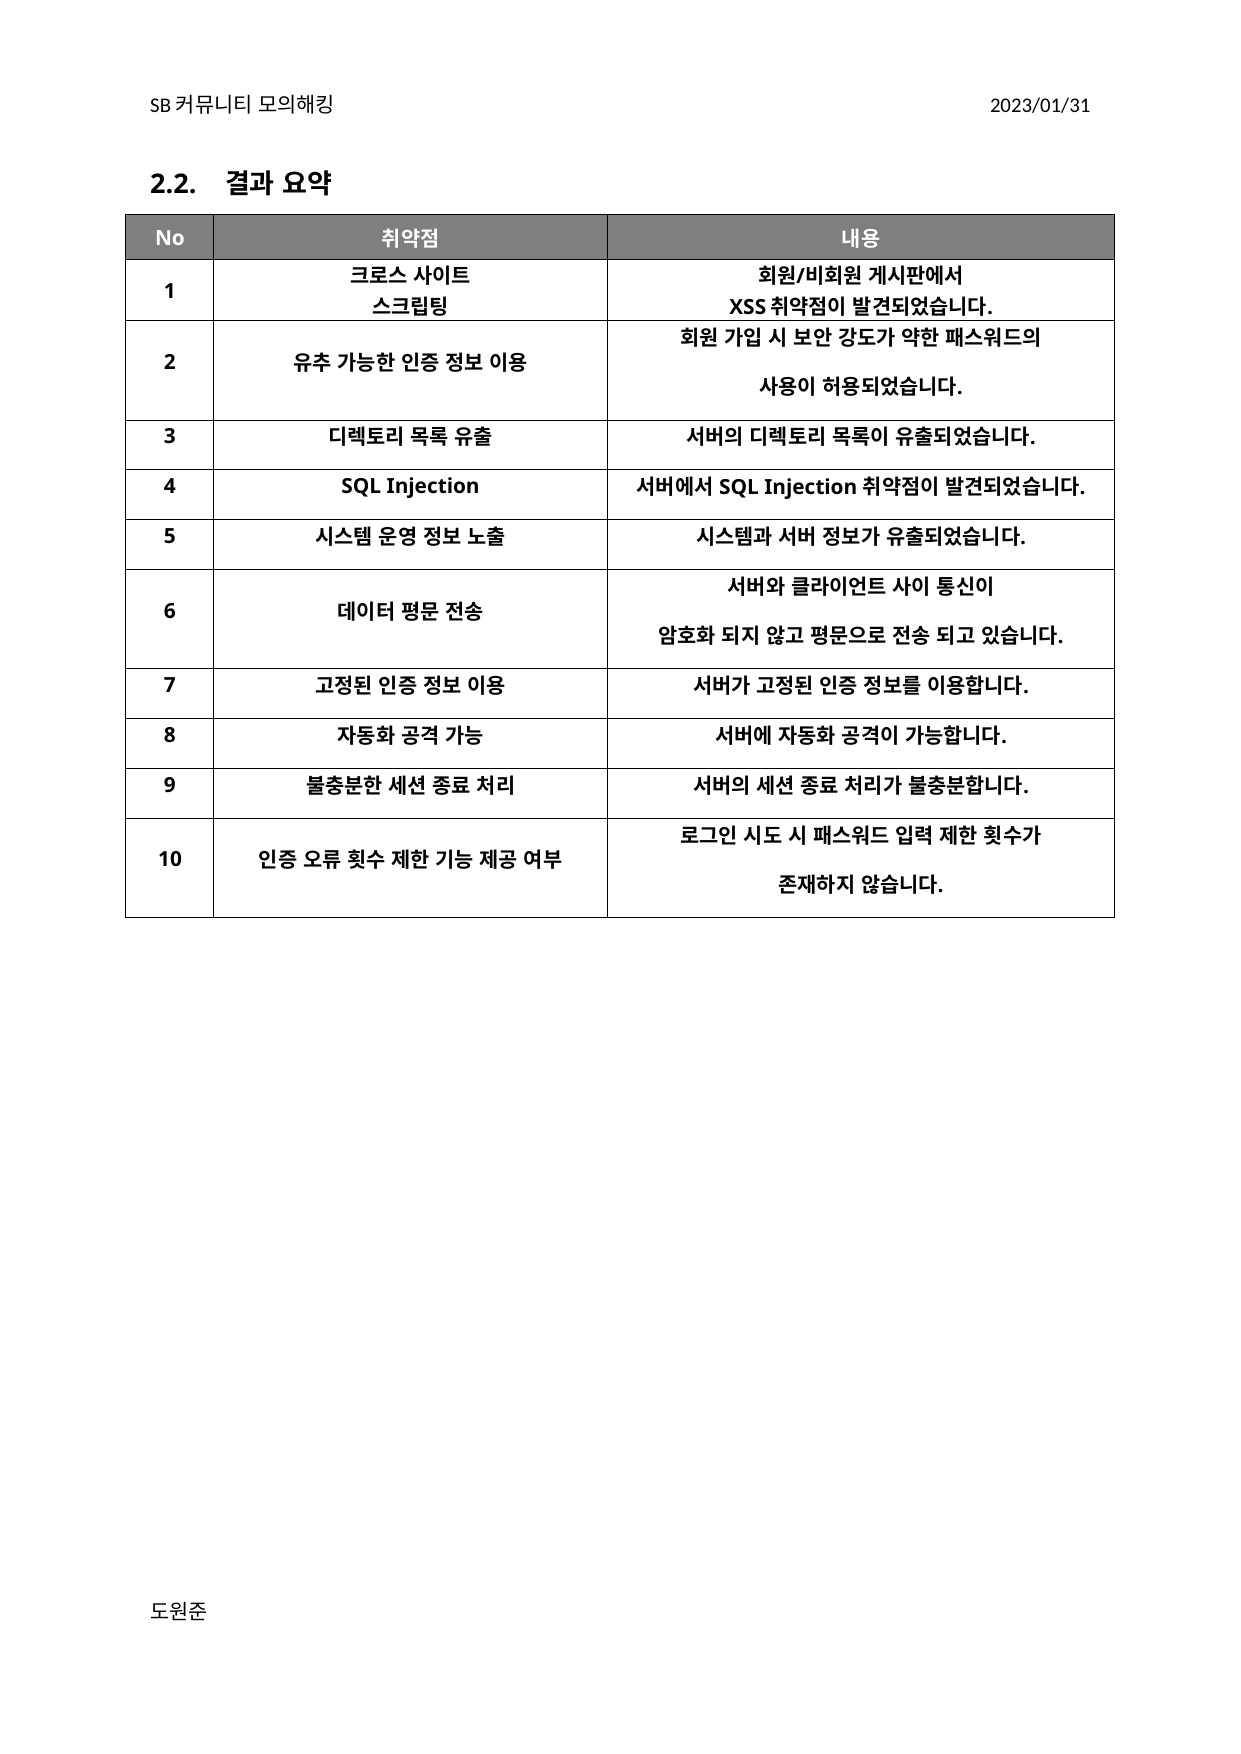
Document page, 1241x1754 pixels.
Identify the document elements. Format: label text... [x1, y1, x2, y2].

table_cell 시스템 운영 정보 노출 [214, 520, 607, 569]
table_cell 3 [126, 421, 213, 469]
table_cell 고정된 인증 정보 이용 [214, 669, 607, 718]
table_header No [126, 215, 213, 259]
table_cell 데이터 평문 전송 [214, 570, 607, 668]
table_cell 2 [126, 321, 213, 419]
table_cell 1 [126, 260, 213, 320]
table_cell 서버의 세션 종료 처리가 불충분합니다. [608, 769, 1114, 818]
table_cell 자동화 공격 가능 [214, 719, 607, 768]
table_cell 8 [126, 719, 213, 768]
table_cell 유추 가능한 인증 정보 이용 [214, 321, 607, 419]
table_cell 불충분한 세션 종료 처리 [214, 769, 607, 818]
table_cell 로그인 시도 시 패스워드 입력 제한 횟수가 존재하지 않습니다. [608, 819, 1114, 917]
list 결과 요약 [150, 162, 1090, 202]
table_cell 4 [126, 470, 213, 519]
table_cell 디렉토리 목록 유출 [214, 421, 607, 469]
table_cell 6 [126, 570, 213, 668]
table_cell 서버에 자동화 공격이 가능합니다. [608, 719, 1114, 768]
table_cell 서버에서 SQL Injection 취약점이 발견되었습니다. [608, 470, 1114, 519]
table_header 내용 [608, 215, 1114, 259]
table_cell 크로스 사이트 스크립팅 [214, 260, 607, 320]
table_cell 서버가 고정된 인증 정보를 이용합니다. [608, 669, 1114, 718]
table_cell SQL Injection [214, 470, 607, 519]
table_cell 7 [126, 669, 213, 718]
table_cell 인증 오류 횟수 제한 기능 제공 여부 [214, 819, 607, 917]
table_cell 9 [126, 769, 213, 818]
table_cell 서버와 클라이언트 사이 통신이 암호화 되지 않고 평문으로 전송 되고 있습니다. [608, 570, 1114, 668]
table_cell 5 [126, 520, 213, 569]
table_cell 시스템과 서버 정보가 유출되었습니다. [608, 520, 1114, 569]
table_cell 서버의 디렉토리 목록이 유출되었습니다. [608, 421, 1114, 469]
table_cell 10 [126, 819, 213, 917]
table_header 취약점 [214, 215, 607, 259]
table_cell 회원/비회원 게시판에서 XSS취약점이 발견되었습니다. [608, 260, 1114, 320]
table_cell 회원 가입 시 보안 강도가 약한 패스워드의 사용이 허용되었습니다. [608, 321, 1114, 419]
